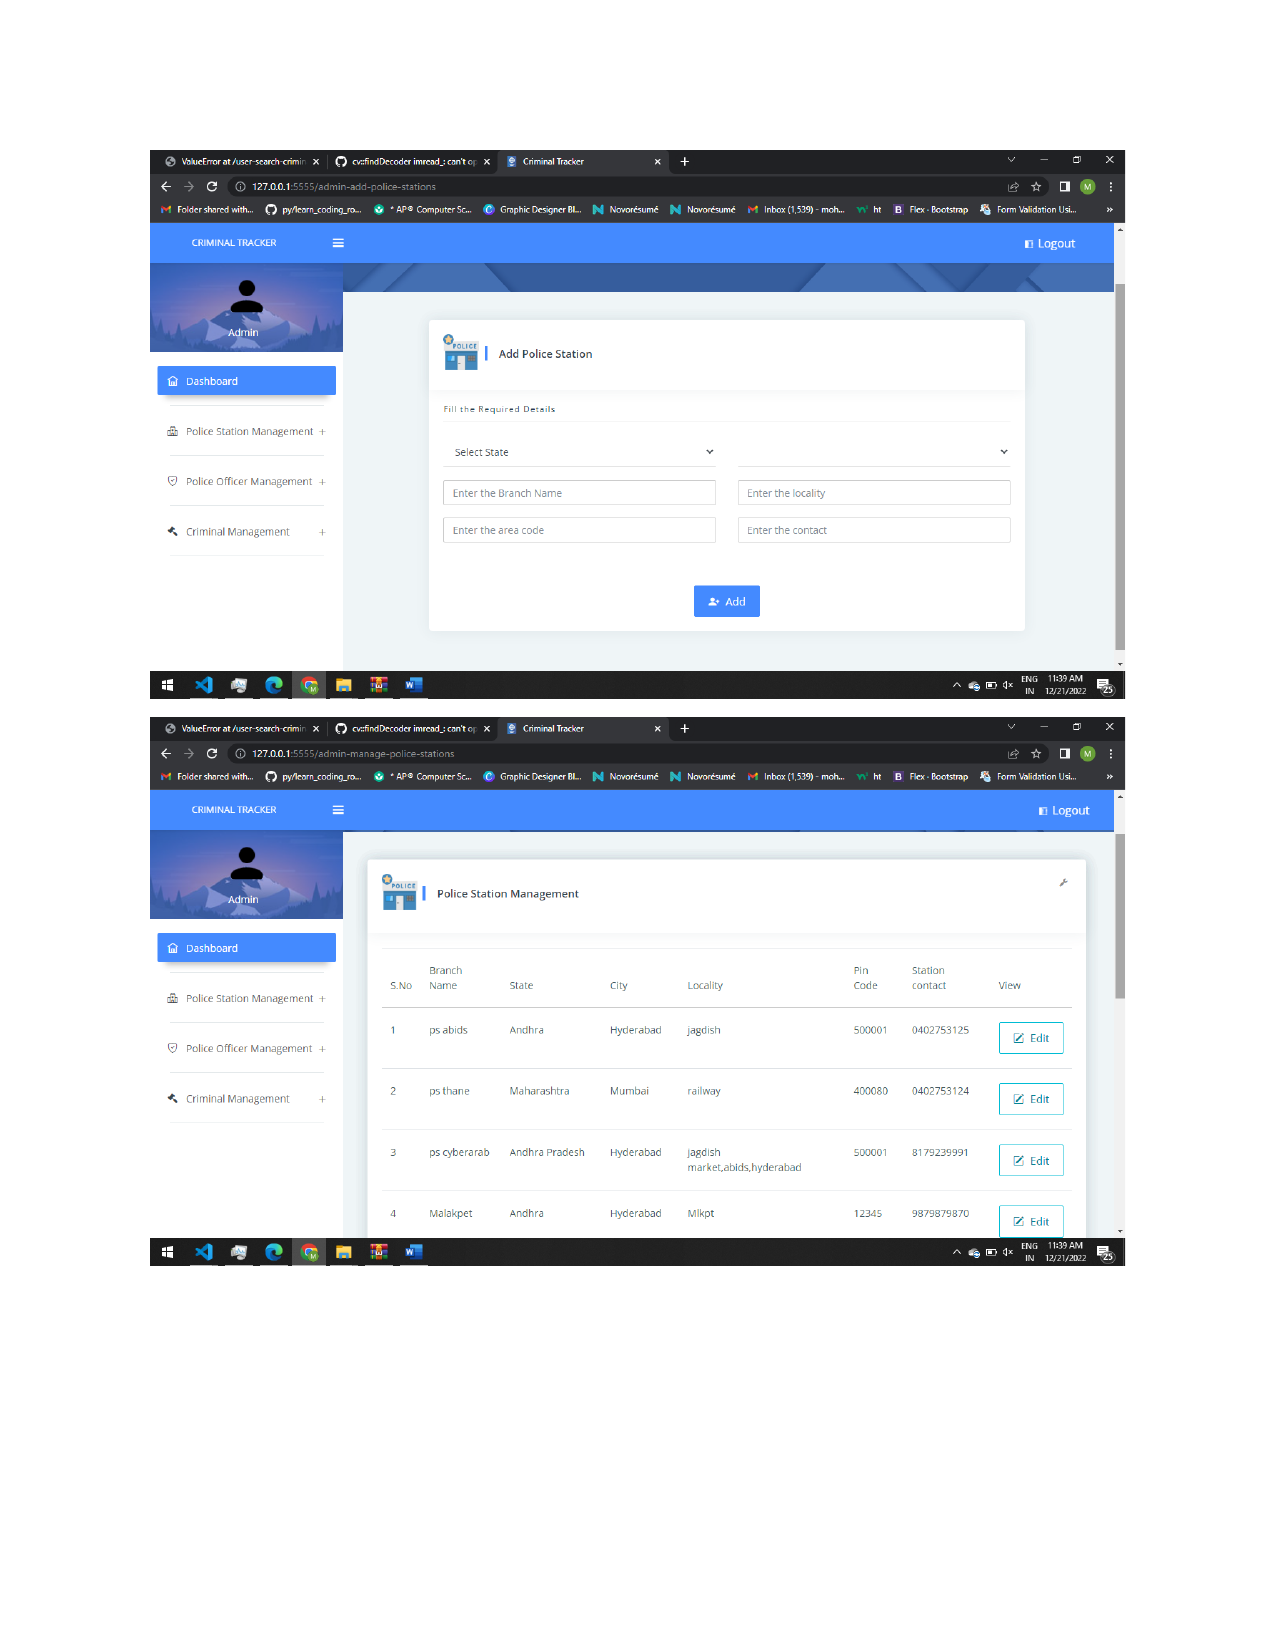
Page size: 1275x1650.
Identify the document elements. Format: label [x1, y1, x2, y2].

picture [150, 150, 1125, 699]
picture [150, 717, 1125, 1266]
